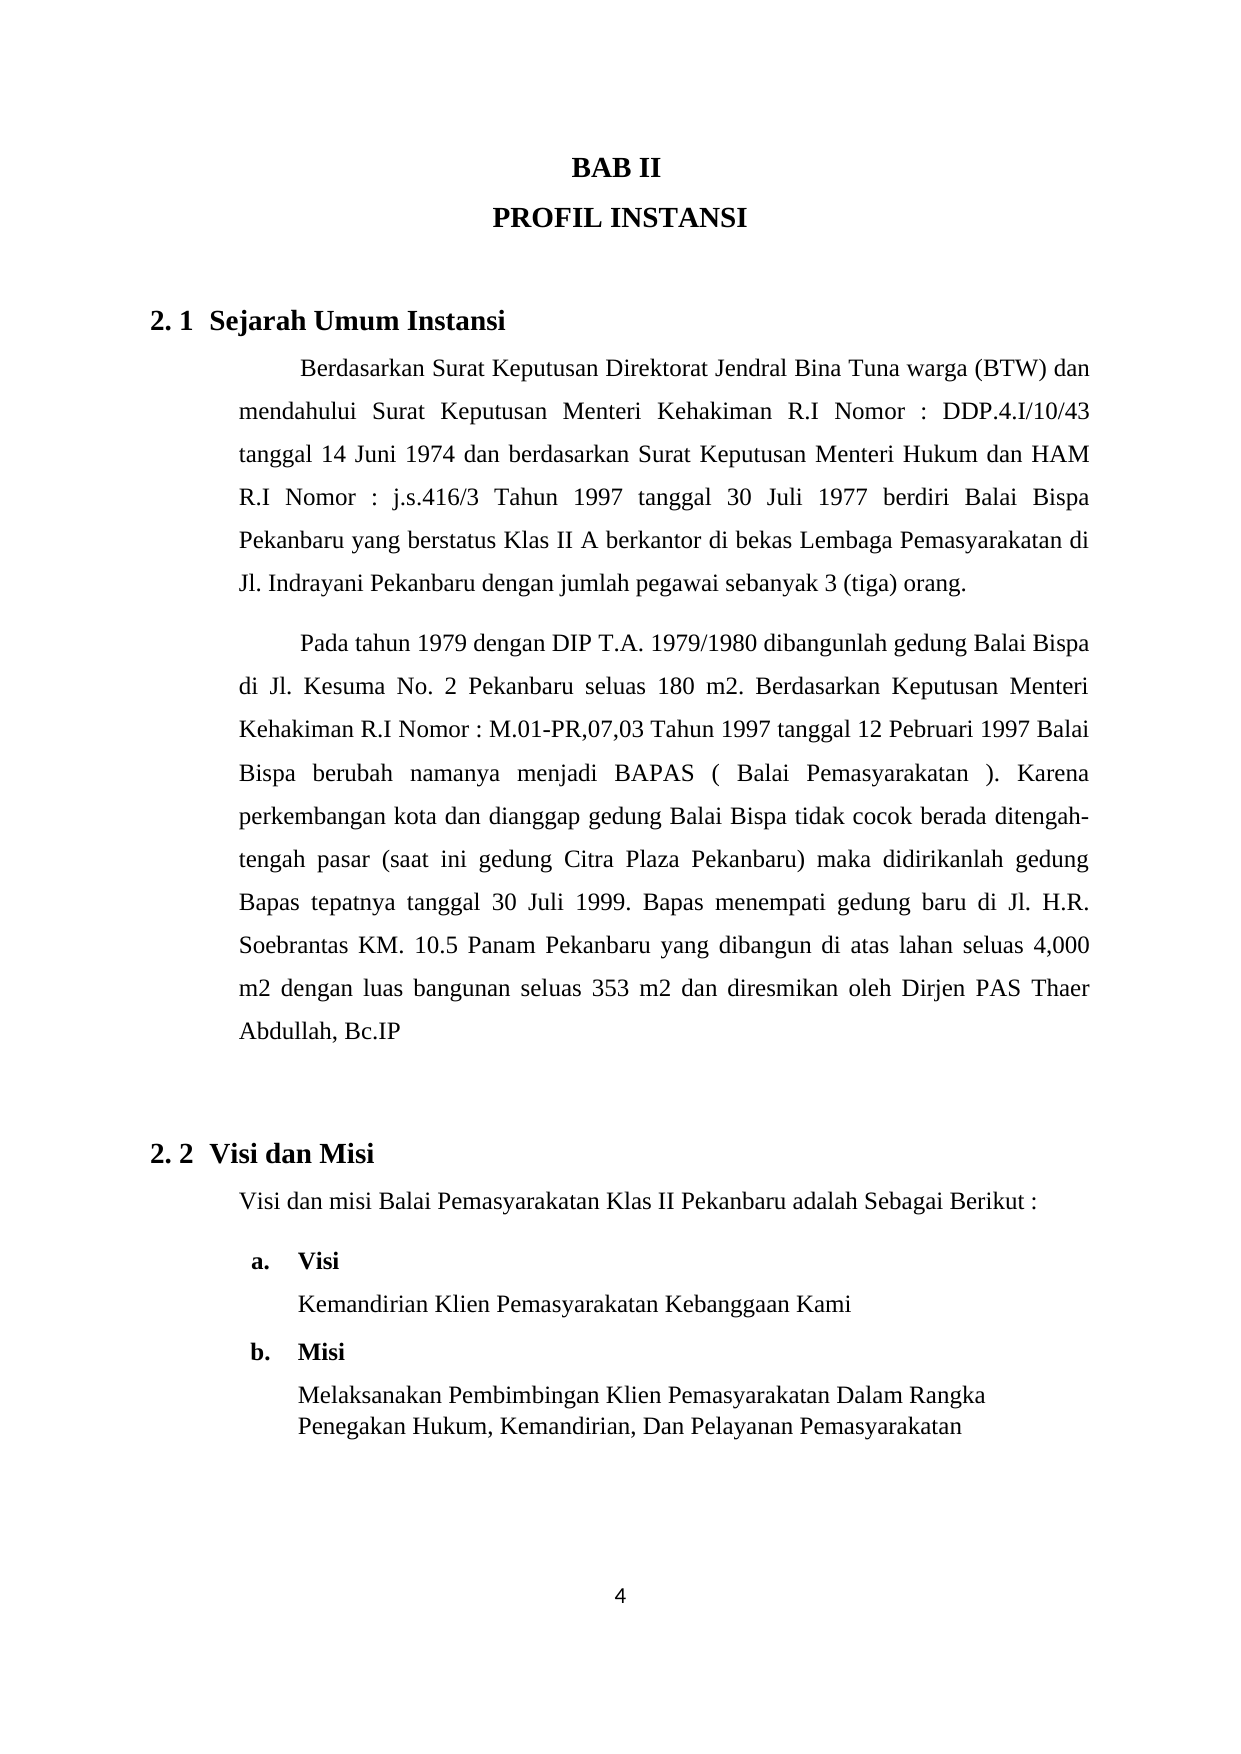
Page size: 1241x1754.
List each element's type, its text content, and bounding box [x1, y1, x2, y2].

subtitle Sejarah Umum Instansi [172, 303, 1090, 336]
subtitle Visi [260, 1246, 1090, 1275]
text Berdasarkan Surat Keputusan Direktorat Jendral Bina Tuna warga (BTW) dan mendahului Surat Keputusan Menteri Kehakiman R.I Nomor : DDP.4.I/10/43 tanggal 14 Juni 1974 dan berdasarkan Surat Keputusan Menteri Hukum dan HAM R.I Nomor : j.s.416/3 Tahun 1997 tanggal 30 Juli 1977 berdiri Balai Bispa Pekanbaru yang berstatus Klas II A berkantor di bekas Lembaga Pemasyarakatan di Jl. Indrayani Pekanbaru dengan jumlah pegawai sebanyak 3 (tiga) orang. [239, 353, 1090, 597]
text Melaksanakan Pembimbingan Klien Pemasyarakatan Dalam Rangka Penegakan Hukum, Kemandirian, Dan Pelayanan Pemasyarakatan [298, 1380, 1090, 1440]
text Visi dan misi Balai Pemasyarakatan Klas II Pekanbaru adalah Sebagai Berikut : [239, 1186, 1090, 1215]
subtitle PROFIL INSTANSI [150, 150, 1090, 234]
subtitle Visi dan Misi [172, 1136, 1090, 1169]
text Pada tahun 1979 dengan DIP T.A. 1979/1980 dibangunlah gedung Balai Bispa di Jl. Kesuma No. 2 Pekanbaru seluas 180 m2. Berdasarkan Keputusan Menteri Kehakiman R.I Nomor : M.01-PR,07,03 Tahun 1997 tanggal 12 Pebruari 1997 Balai Bispa berubah namanya menjadi BAPAS ( Balai Pemasyarakatan ). Karena perkembangan kota dan dianggap gedung Balai Bispa tidak cocok berada ditengah-tengah pasar (saat ini gedung Citra Plaza Pekanbaru) maka didirikanlah gedung Bapas tepatnya tanggal 30 Juli 1999. Bapas menempati gedung baru di Jl. H.R. Soebrantas KM. 10.5 Panam Pekanbaru yang dibangun di atas lahan seluas 4,000 m2 dengan luas bangunan seluas 353 m2 dan diresmikan oleh Dirjen PAS Thaer Abdullah, Bc.IP [239, 628, 1090, 1045]
text Kemandirian Klien Pemasyarakatan Kebanggaan Kami [223, 1289, 1090, 1318]
subtitle Misi [260, 1337, 1090, 1366]
